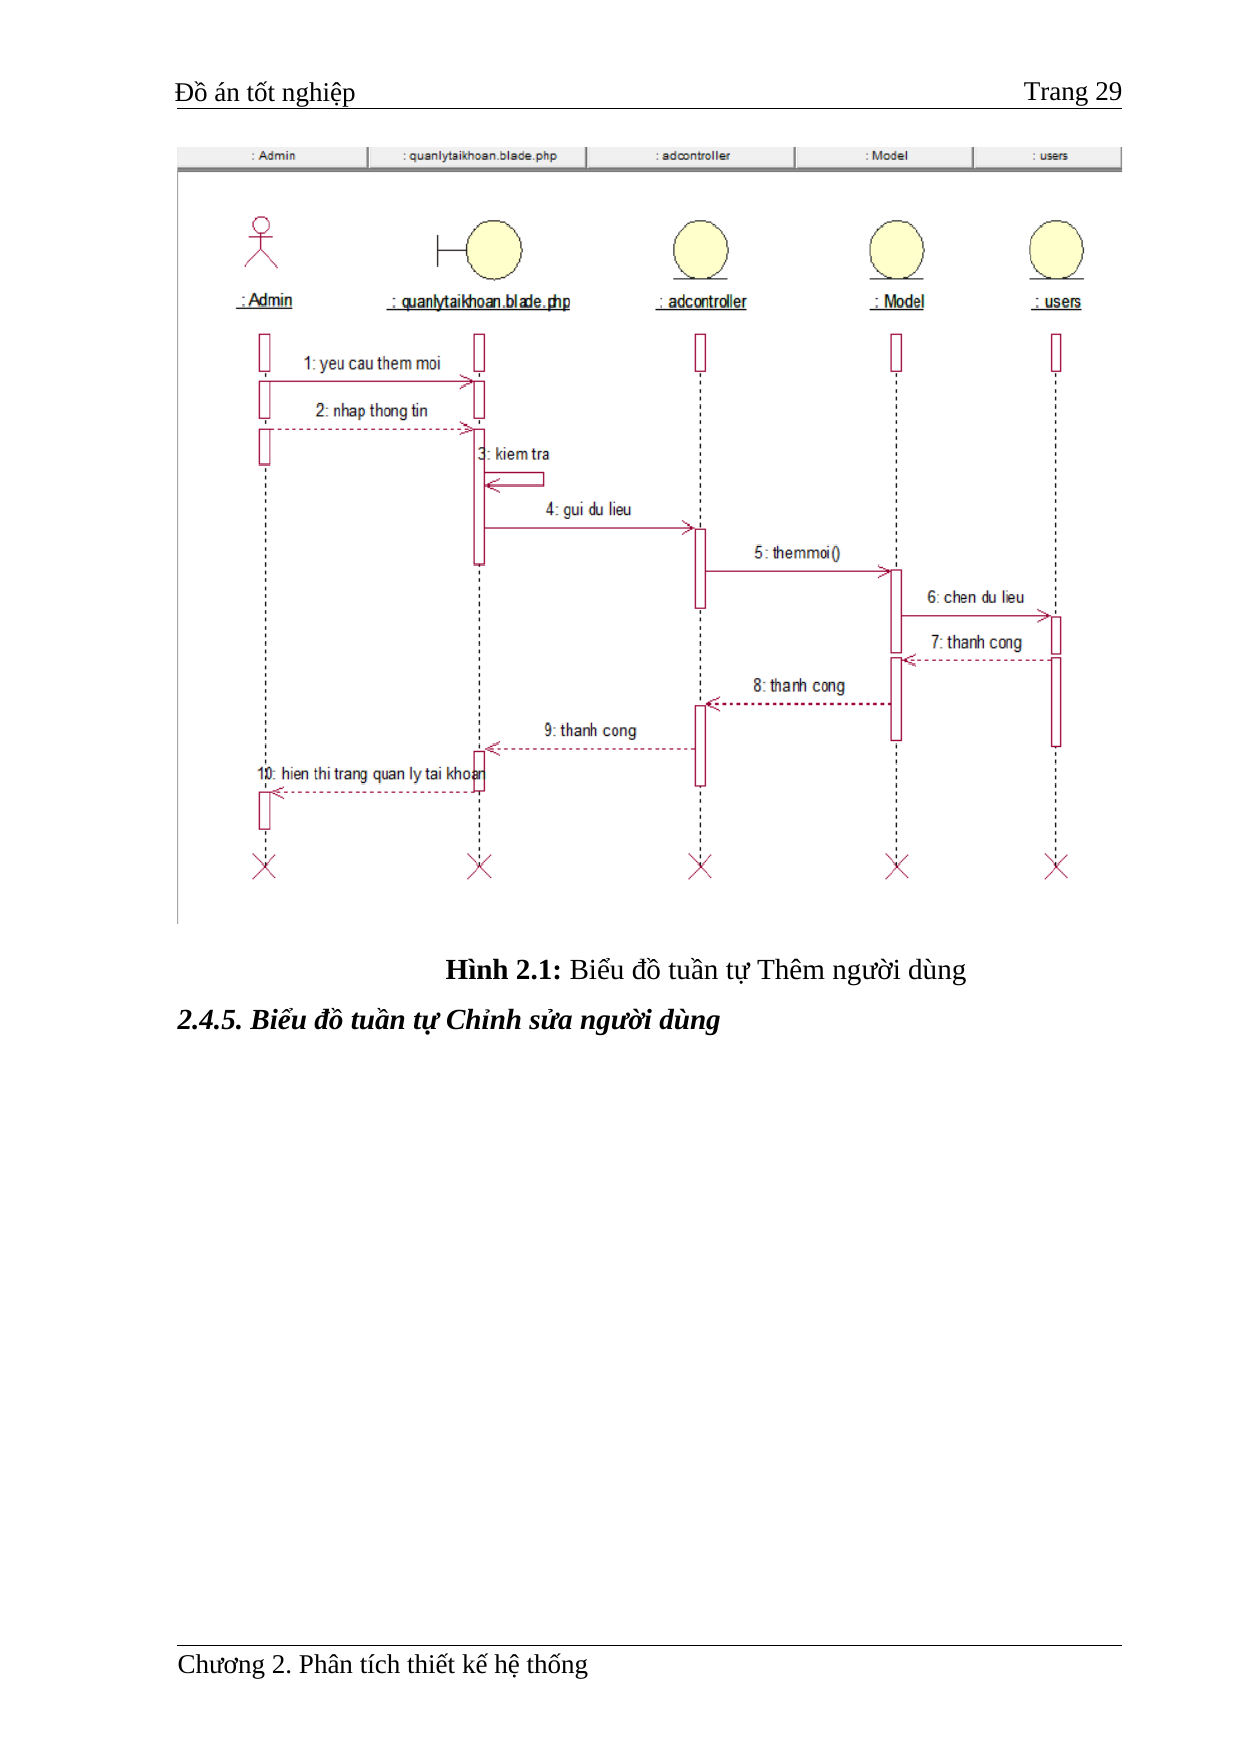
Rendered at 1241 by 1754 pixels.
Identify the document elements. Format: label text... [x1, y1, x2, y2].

picture [177, 147, 1123, 924]
list Biểu đồ tuần tự Chỉnh sửa người dùng [177, 1002, 1122, 1036]
text Biểu đồ tuần tự Thêm người dùng [290, 952, 1122, 986]
